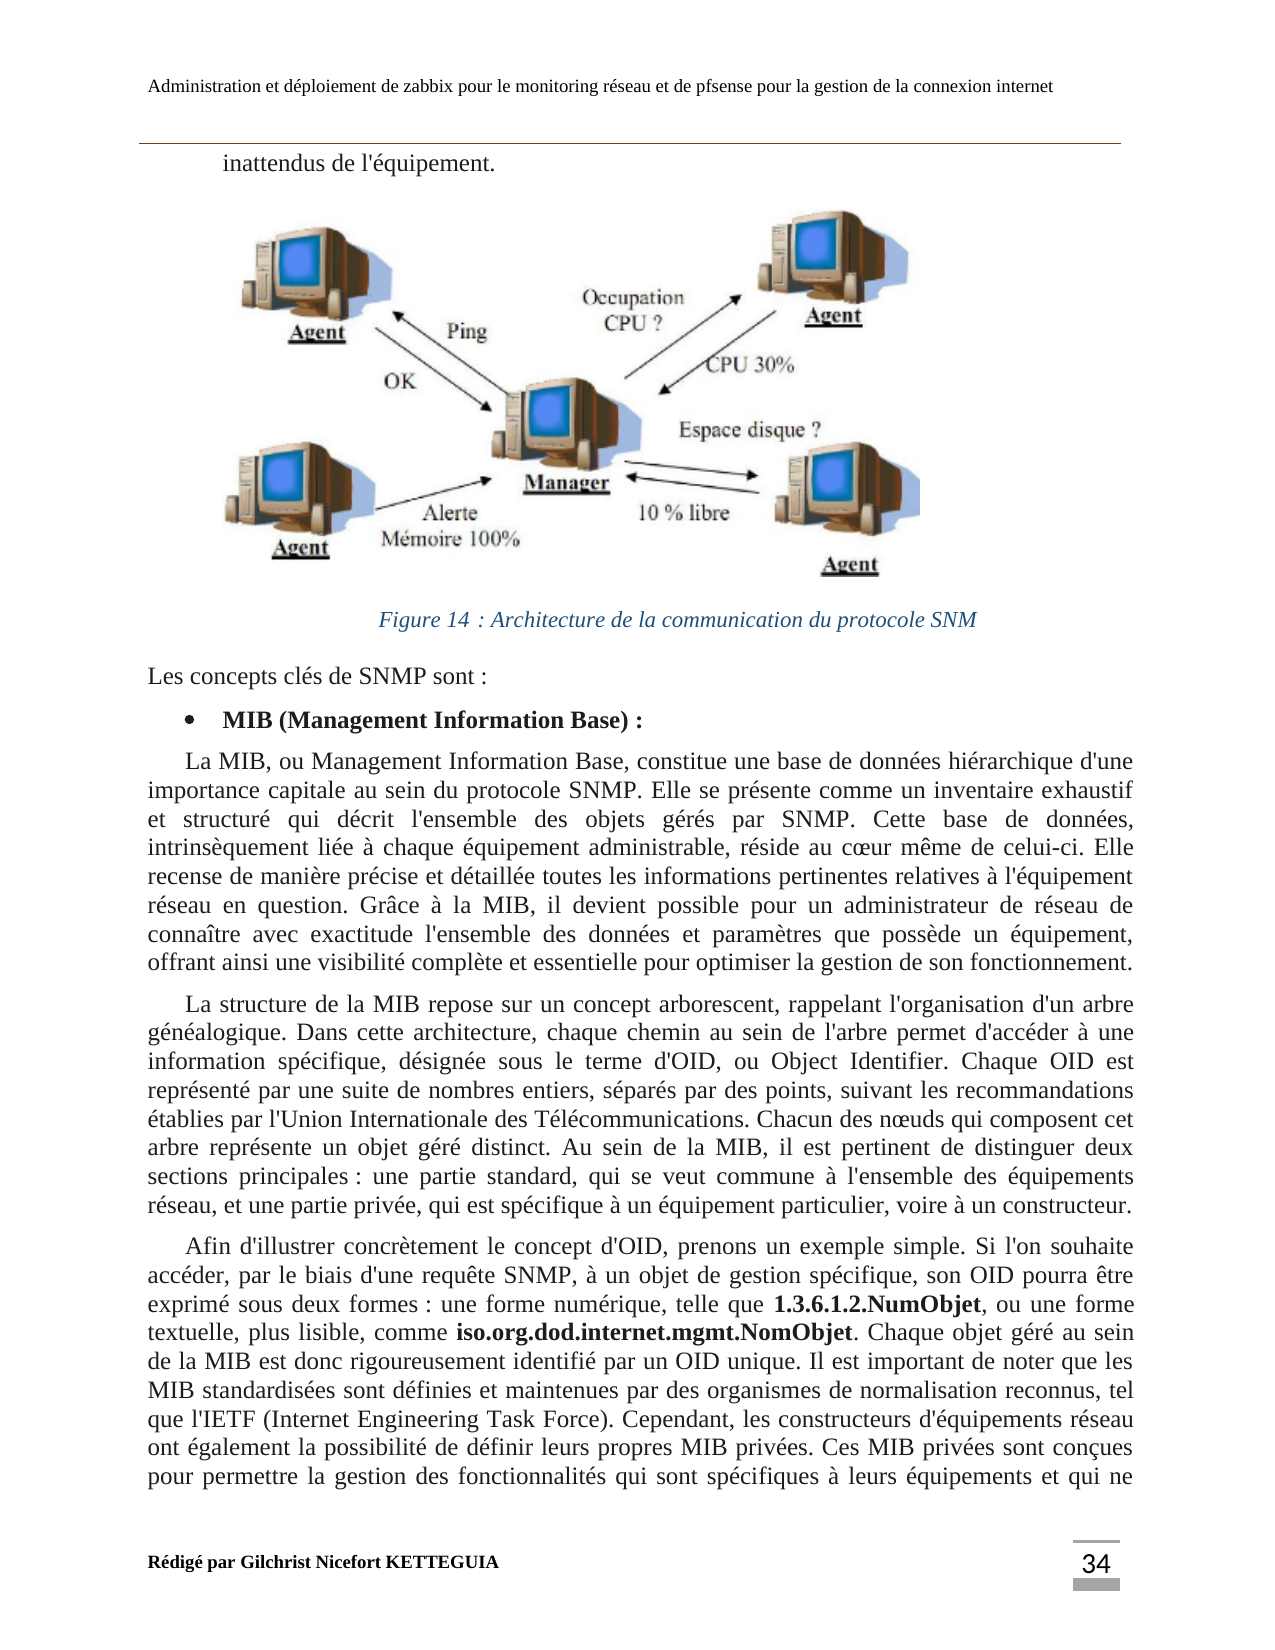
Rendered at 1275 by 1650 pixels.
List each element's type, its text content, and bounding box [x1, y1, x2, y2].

list La MIB sert de référentiel structuré pour toutes les informations que l'Agent est en mesure de fournir sur l'équipement. Après avoir consulté la MIB, l'Agent SNMP élabore une réponse au format SNMP et la transmet au Manager, incluant les données demandées. Au-delà de sa fonction de réponse aux requêtes, l'Agent SNMP possède une capacité proactive d'alerte. En effet, il peut envoyer de manière spontanée des notifications, appelées Traps, au Manager SNMP, sans y avoir été invité au préalable. Ces Traps sont déclenchées lorsqu'un événement jugé important survient sur l'équipement supervisé. Parmi ces événements, on peut citer les pannes d'interfaces réseau, les dépassements de seuils d'utilisation des ressources système, les problèmes de sécurité ou encore les redémarrages inattendus de l'équipement. [222, 396, 1135, 704]
list L'Agent SNMP est également capable de fournir des informations relatives à la configuration de l'équipement, comme les paramètres des interfaces réseau et les adresses IP. En réponse aux requêtes initiées par le Manager SNMP, l'Agent SNMP joue un rôle réactif. Lorsqu'il reçoit une question du Manager, il interroge sa propre base de données locale, appelée MIB. [222, 210, 1135, 363]
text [147, 1274, 1135, 1475]
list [222, 148, 1135, 177]
list MIB (Management Information Base) : [185, 1233, 1135, 1261]
text Figure 14 : Architecture de la communication du protocole SNM [222, 1134, 1135, 1160]
picture [222, 735, 920, 1105]
text Les concepts clés de SNMP sont : [147, 1189, 1135, 1218]
